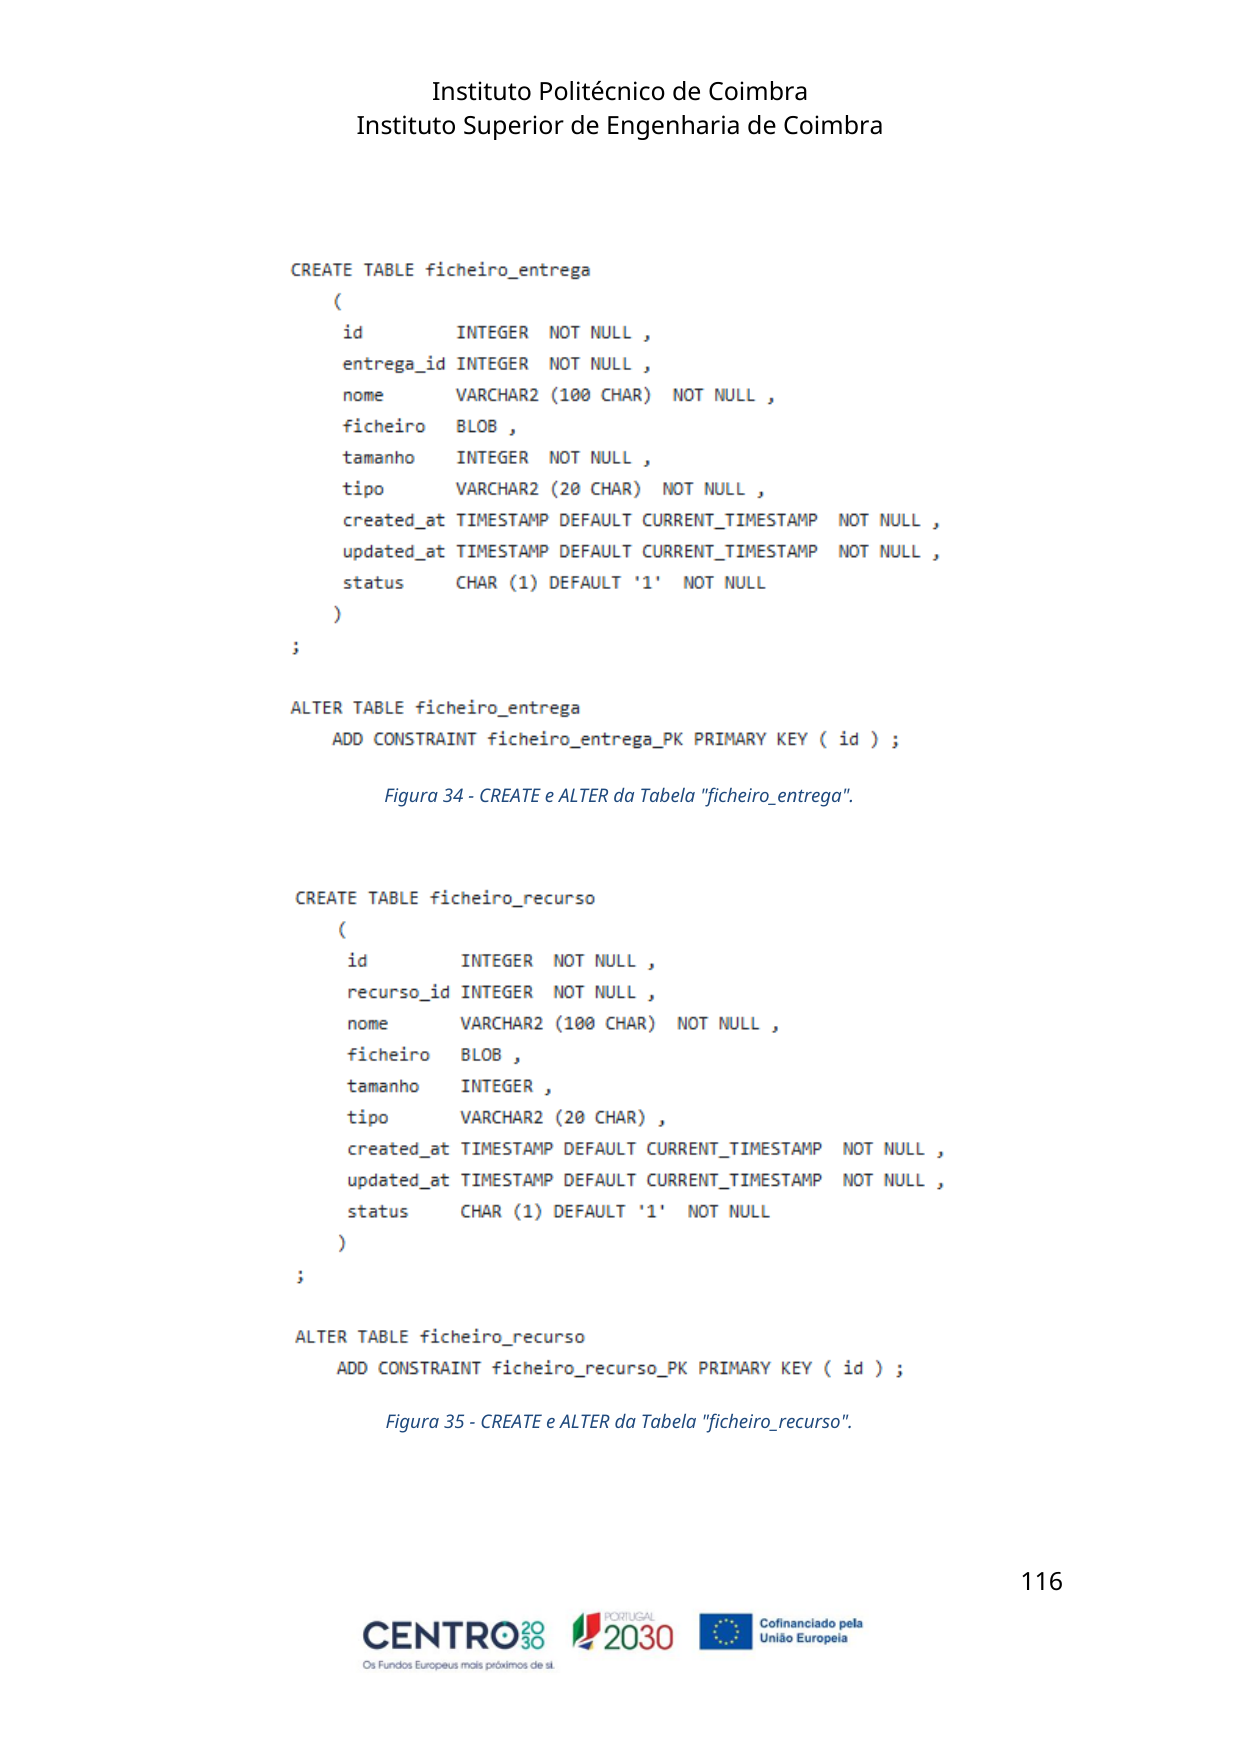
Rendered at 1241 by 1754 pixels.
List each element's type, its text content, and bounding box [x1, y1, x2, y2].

text Figura 34 - CREATE e ALTER da Tabela "ficheiro_entrega". [177, 783, 1063, 808]
picture [288, 259, 952, 761]
picture [291, 885, 949, 1387]
picture [349, 1597, 891, 1681]
text Figura 35 - CREATE e ALTER da Tabela "ficheiro_recurso". [177, 1408, 1063, 1434]
